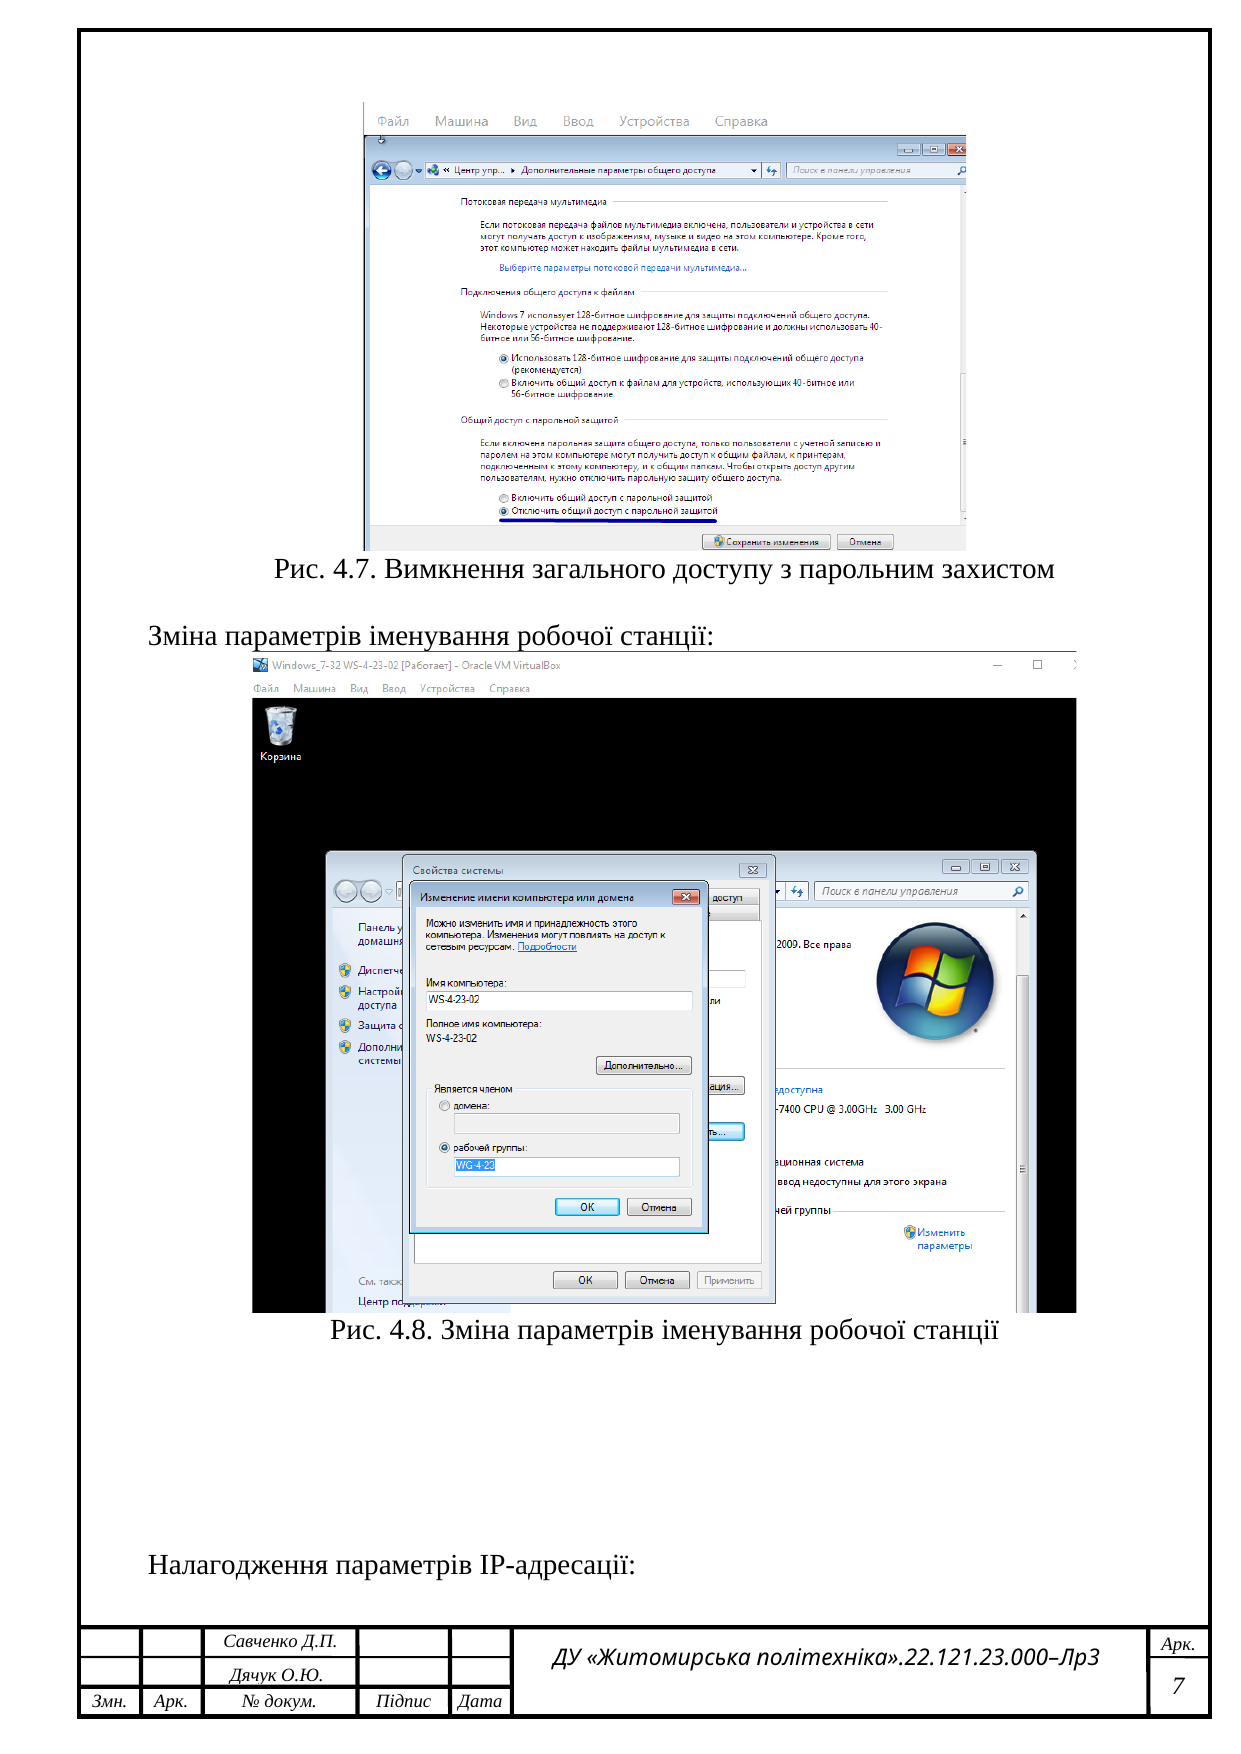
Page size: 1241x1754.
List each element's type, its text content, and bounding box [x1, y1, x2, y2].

text Налагодження параметрів ІР-адресації: [148, 1547, 1181, 1581]
picture [252, 651, 1077, 1313]
picture [362, 102, 967, 551]
text Зміна параметрів іменування робочої станції: [148, 618, 1181, 652]
text Рис. 4.8. Зміна параметрів іменування робочої станції [148, 1312, 1181, 1346]
text Рис. 4.7. Вимкнення загального доступу з парольним захистом [148, 551, 1181, 584]
